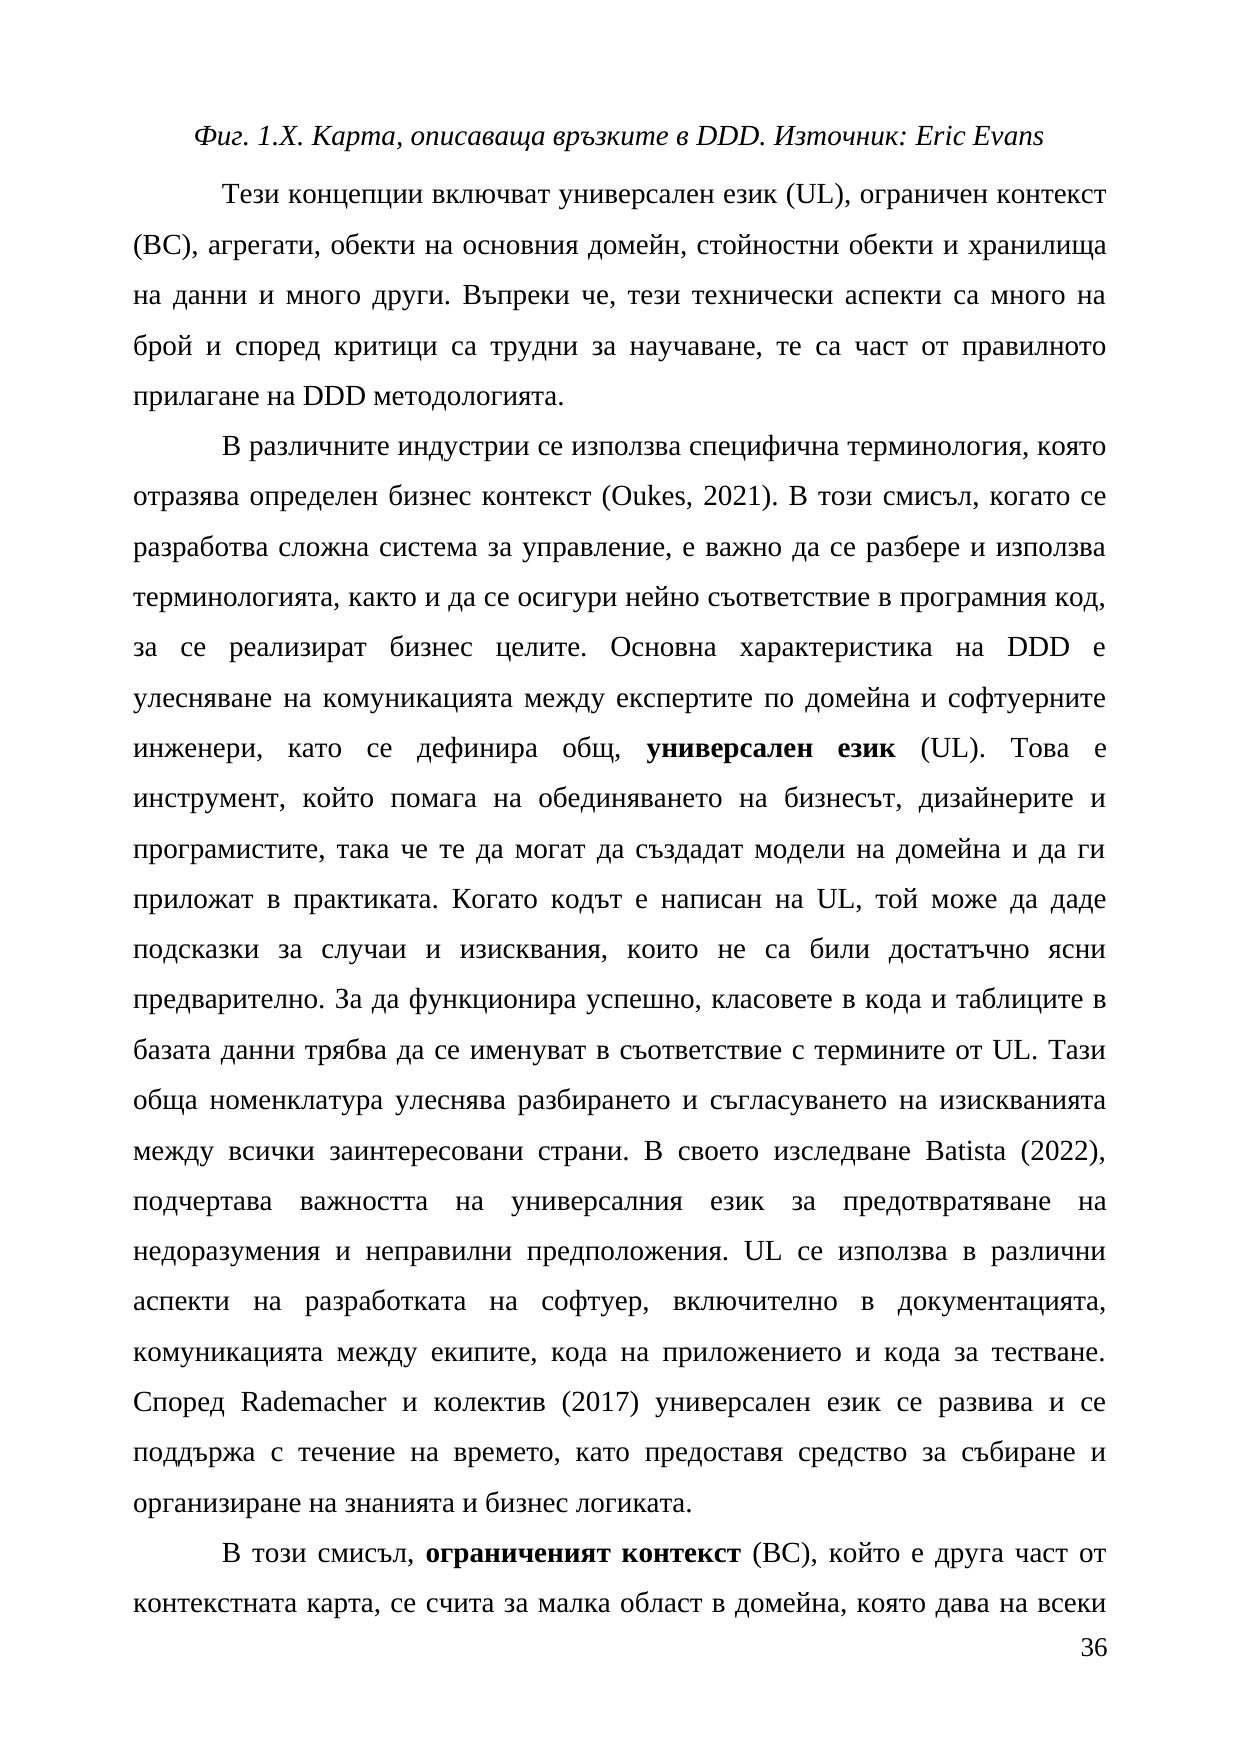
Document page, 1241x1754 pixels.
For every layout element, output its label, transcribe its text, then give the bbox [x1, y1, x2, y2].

title Фиг. 1.Х. Карта, описаваща връзките в DDD. Източник: Eric Evans [192, 118, 1048, 152]
text В различните индустрии се използва специфична терминология, която отразява определен бизнес контекст (Oukes, 2021). В този смисъл, когато се разработва сложна система за управление, е важно да се разбере и използва терминологията, както и да се осигури нейно съответствие в програмния код, за се реализират бизнес целите. Основна характеристика на DDD е улесняване на комуникацията между експертите по домейна и софтуерните инженери, като се дефинира общ, универсален език (UL). Това е инструмент, който помага на обединяването на бизнесът, дизайнерите и програмистите, така че те да могат да създадат модели на домейна и да ги приложат в практиката. Когато кодът е написан на UL, той може да даде подсказки за случаи и изисквания, които не са били достатъчно ясни предварително. За да функционира успешно, класовете в кода и таблиците в базата данни трябва да се именуват в съответствие с термините от UL. Тази обща номенклатура улеснява разбирането и съгласуването на изискванията между всички заинтересовани страни. В своето изследване Batista (2022), подчертава важността на универсалния език за предотвратяване на недоразумения и неправилни предположения. UL се използва в различни аспекти на разработката на софтуер, включително в документацията, комуникацията между екипите, кода на приложението и кода за тестване. Според Rademacher и колектив (2017) универсален език се развива и се поддържа с течение на времето, като предоставя средство за събиране и организиране на знанията и бизнес логиката. [133, 428, 1107, 1518]
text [133, 1535, 1107, 1619]
text Тези концепции включват универсален език (UL), ограничен контекст (BC), агрегати, обекти на основния домейн, стойностни обекти и хранилища на данни и много други. Въпреки че, тези технически аспекти са много на брой и според критици са трудни за научаване, те са част от правилното прилагане на DDD методологията. [133, 177, 1107, 411]
